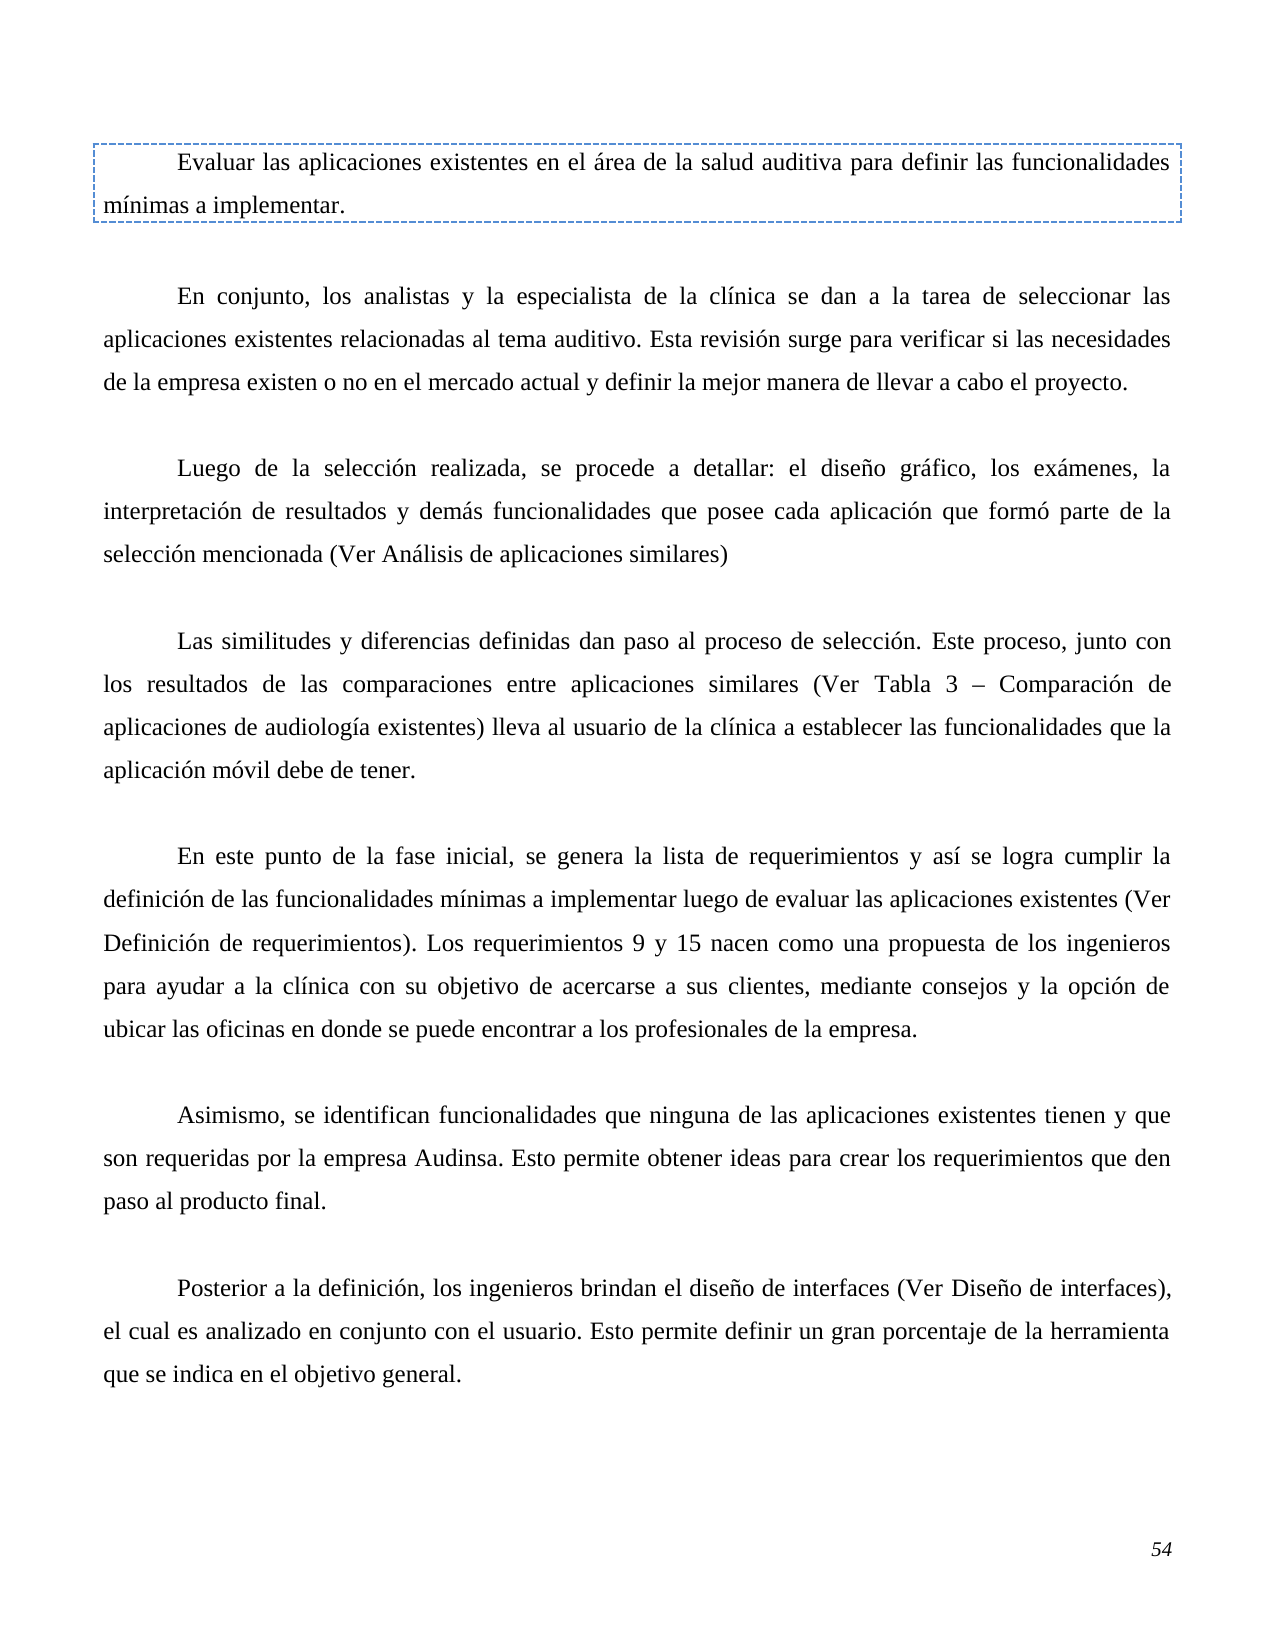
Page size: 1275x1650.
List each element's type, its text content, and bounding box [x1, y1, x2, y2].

text Asimismo, se identifican funcionalidades que ninguna de las aplicaciones existentes tienen y que son requeridas por la empresa Audinsa. Esto permite obtener ideas para crear los requerimientos que den paso al producto final. [103, 1100, 1172, 1215]
text Luego de la selección realizada, se procede a detallar: el diseño gráfico, los exámenes, la interpretación de resultados y demás funcionalidades que posee cada aplicación que formó parte de la selección mencionada (Ver Análisis de aplicaciones similares) [103, 453, 1172, 568]
text En este punto de la fase inicial, se genera la lista de requerimientos y así se logra cumplir la definición de las funcionalidades mínimas a implementar luego de evaluar las aplicaciones existentes (Ver Definición de requerimientos). Los requerimientos 9 y 15 nacen como una propuesta de los ingenieros para ayudar a la clínica con su objetivo de acercarse a sus clientes, mediante consejos y la opción de ubicar las oficinas en donde se puede encontrar a los profesionales de la empresa. [103, 841, 1172, 1043]
text En conjunto, los analistas y la especialista de la clínica se dan a la tarea de seleccionar las aplicaciones existentes relacionadas al tema auditivo. Esta revisión surge para verificar si las necesidades de la empresa existen o no en el mercado actual y definir la mejor manera de llevar a cabo el proyecto. [103, 281, 1172, 396]
text Posterior a la definición, los ingenieros brindan el diseño de interfaces (Ver Diseño de interfaces), el cual es analizado en conjunto con el usuario. Esto permite definir un gran porcentaje de la herramienta que se indica en el objetivo general. [103, 1273, 1172, 1388]
text Evaluar las aplicaciones existentes en el área de la salud auditiva para definir las funcionalidades mínimas a implementar. [93, 143, 1182, 223]
text Las similitudes y diferencias definidas dan paso al proceso de selección. Este proceso, junto con los resultados de las comparaciones entre aplicaciones similares (Ver Tabla 3 – Comparación de aplicaciones de audiología existentes) lleva al usuario de la clínica a establecer las funcionalidades que la aplicación móvil debe de tener. [103, 626, 1172, 784]
